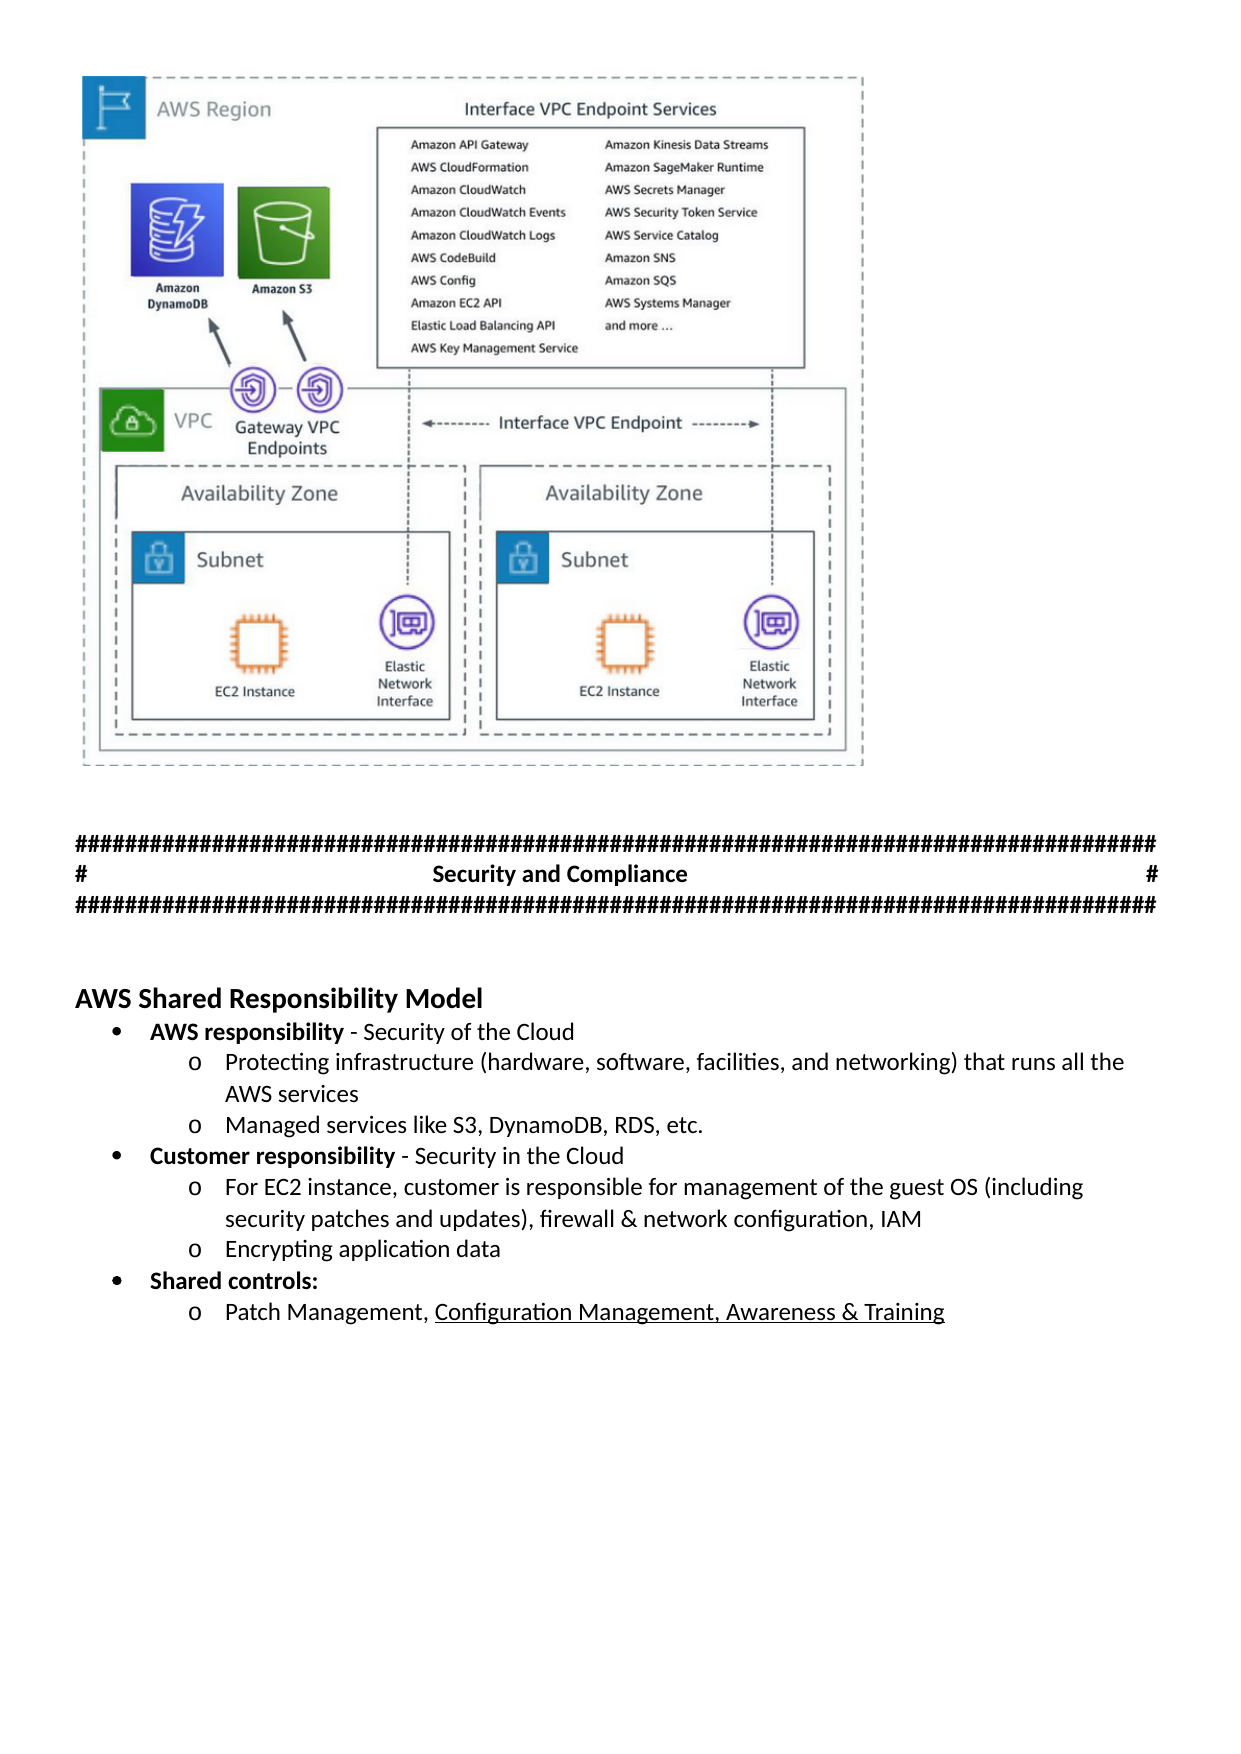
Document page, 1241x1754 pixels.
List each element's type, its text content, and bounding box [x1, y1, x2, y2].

list Managed services like S3, DynamoDB, RDS, etc. [187, 1109, 1165, 1141]
text ####################################################################################### [75, 828, 1165, 858]
list Protecting infrastructure (hardware, software, facilities, and networking) that runs all the AWS services [187, 1046, 1165, 1109]
list Patch Management, Configuration Management, Awareness & Training [187, 1296, 1165, 1327]
text AWS Shared Responsibility Model [75, 980, 1165, 1016]
list For EC2 instance, customer is responsible for management of the guest OS (including security patches and updates), firewall & network configuration, IAM [187, 1171, 1165, 1233]
list Customer responsibility - Security in the Cloud [112, 1141, 1165, 1171]
text ####################################################################################### [75, 889, 1165, 919]
text # Security and Compliance # [75, 858, 1165, 889]
picture [75, 75, 864, 767]
list AWS responsibility - Security of the Cloud [112, 1016, 1165, 1046]
list Shared controls: [112, 1265, 1165, 1296]
list Encrypting application data [187, 1233, 1165, 1265]
